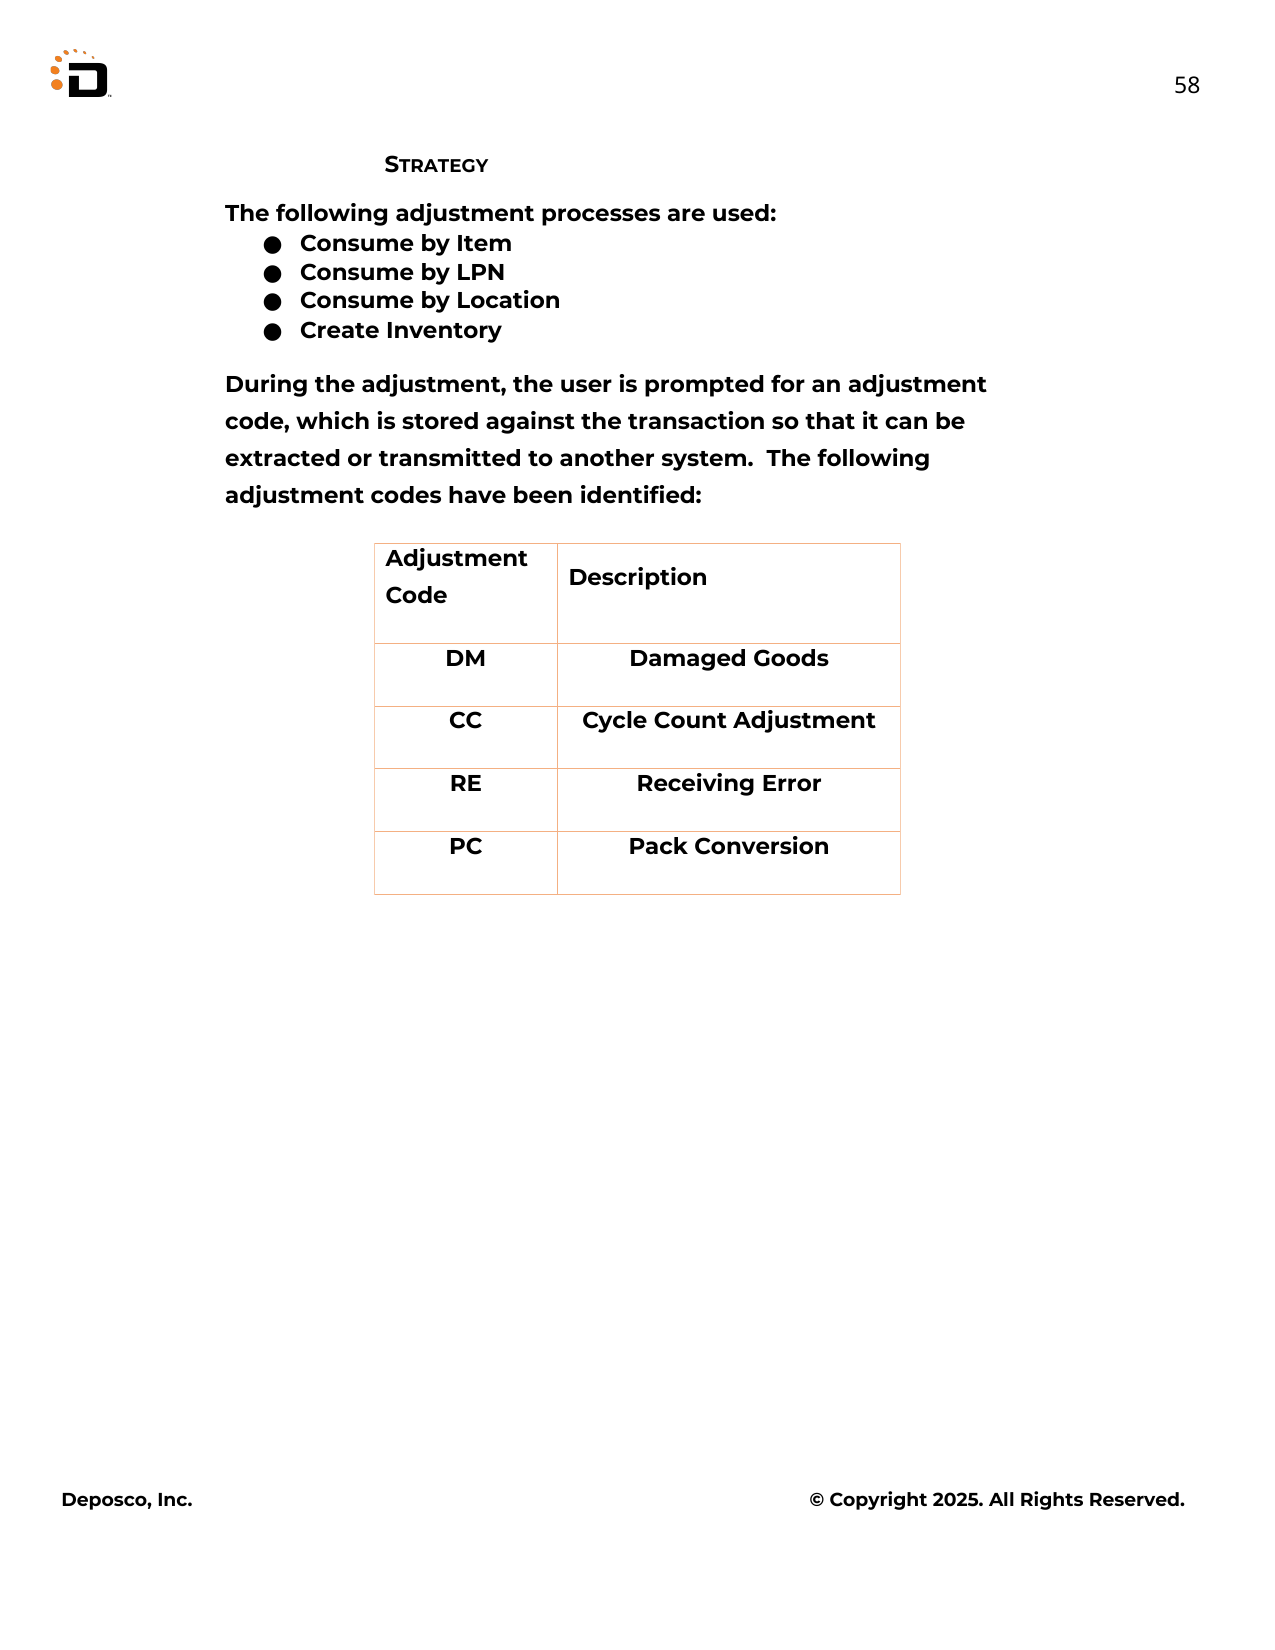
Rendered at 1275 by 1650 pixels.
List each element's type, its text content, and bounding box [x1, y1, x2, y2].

table_cell Cycle Count Adjustment [558, 707, 900, 768]
table_header Adjustment Code [375, 544, 557, 643]
table_cell Damaged Goods [558, 644, 900, 706]
list Consume by Location [262, 286, 1050, 314]
text During the adjustment, the user is prompted for an adjustment code, which is stored against the transaction so that it can be extracted or transmitted to another system. The following adjustment codes have been identified: [225, 370, 1050, 509]
table_cell PC [375, 832, 557, 893]
text The following adjustment processes are used: [225, 199, 1050, 227]
table_header Description [558, 544, 900, 643]
table_cell Receiving Error [558, 769, 900, 831]
table_cell DM [375, 644, 557, 706]
table_cell CC [375, 707, 557, 768]
picture [50, 49, 112, 97]
subtitle Strategy [384, 150, 1050, 178]
table_cell Pack Conversion [558, 832, 900, 893]
list Consume by LPN [262, 258, 1050, 286]
list Create Inventory [262, 314, 1050, 345]
list Consume by Item [262, 227, 1050, 258]
table_cell RE [375, 769, 557, 831]
